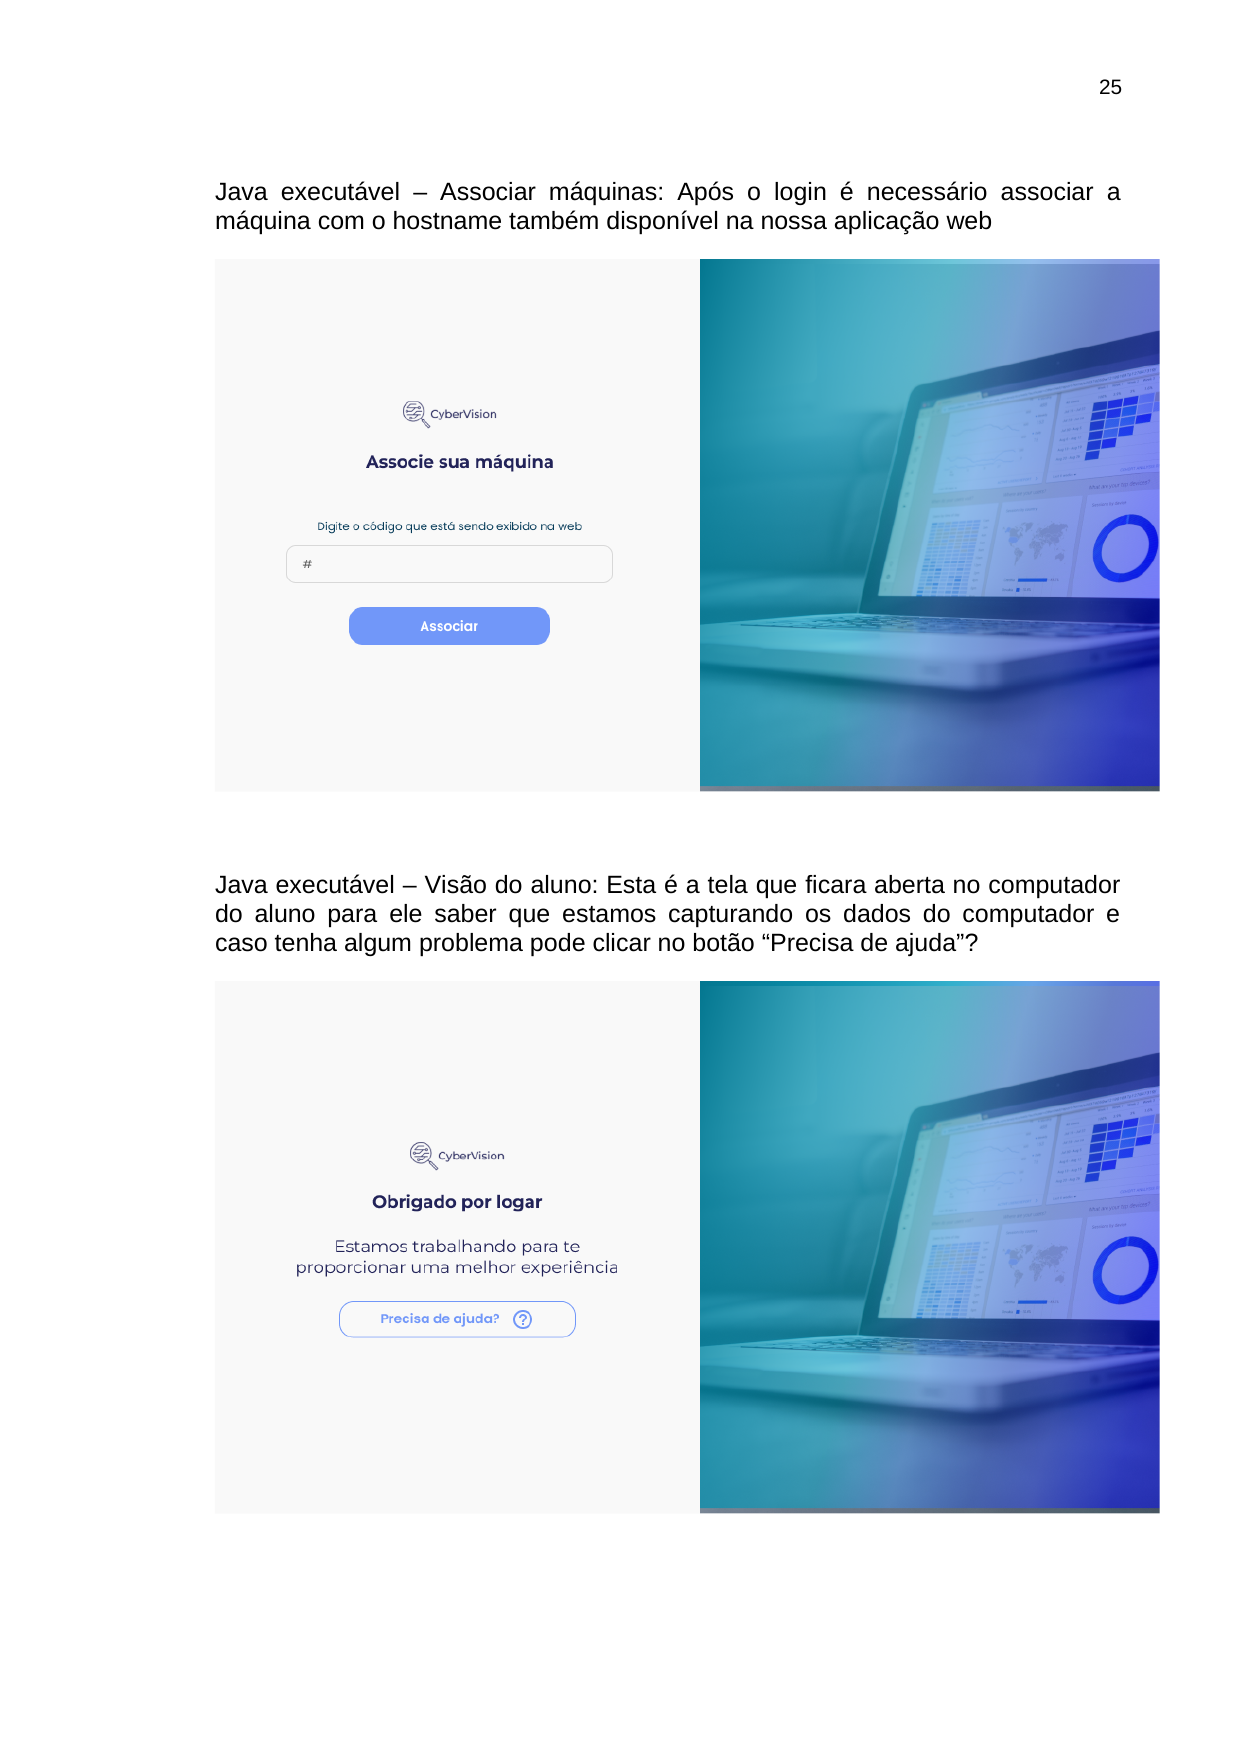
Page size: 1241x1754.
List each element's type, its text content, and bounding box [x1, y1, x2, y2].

picture [214, 259, 1160, 792]
text Java executável – Visão do aluno: Esta é a tela que ficara aberta no computador do aluno para ele saber que estamos capturando os dados do computador e caso tenha algum problema pode clicar no botão “Precisa de ajuda”? [215, 870, 1122, 957]
picture [214, 981, 1160, 1514]
text Java executável – Associar máquinas: Após o login é necessário associar a máquina com o hostname também disponível na nossa aplicação web [215, 177, 1122, 235]
